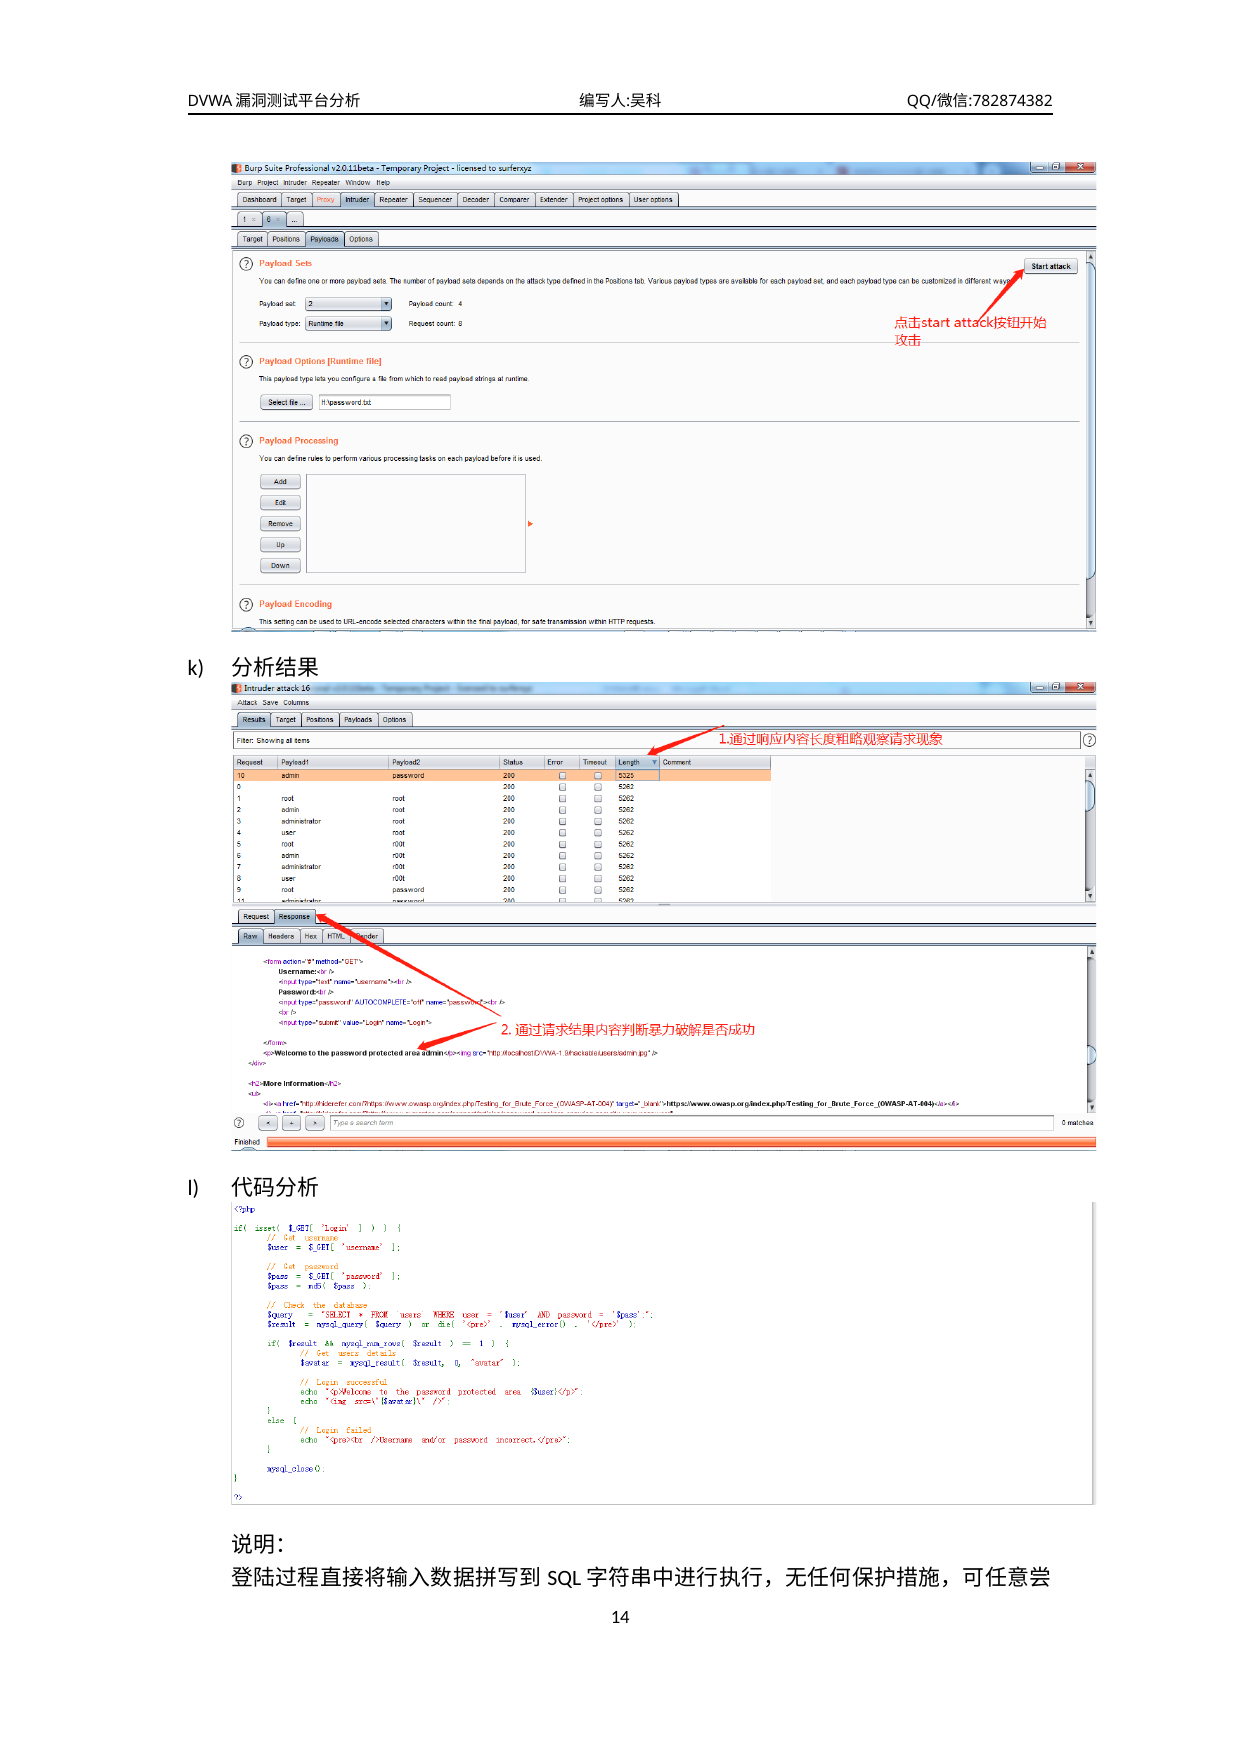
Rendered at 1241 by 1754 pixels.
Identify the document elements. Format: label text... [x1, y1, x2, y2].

picture [231, 682, 1097, 1151]
list 代码分析 [187, 1169, 1053, 1202]
list 说明： [231, 1527, 1053, 1559]
picture [231, 162, 1097, 632]
picture [231, 1202, 1097, 1505]
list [231, 1559, 1053, 1592]
list 分析结果 [187, 649, 1053, 682]
